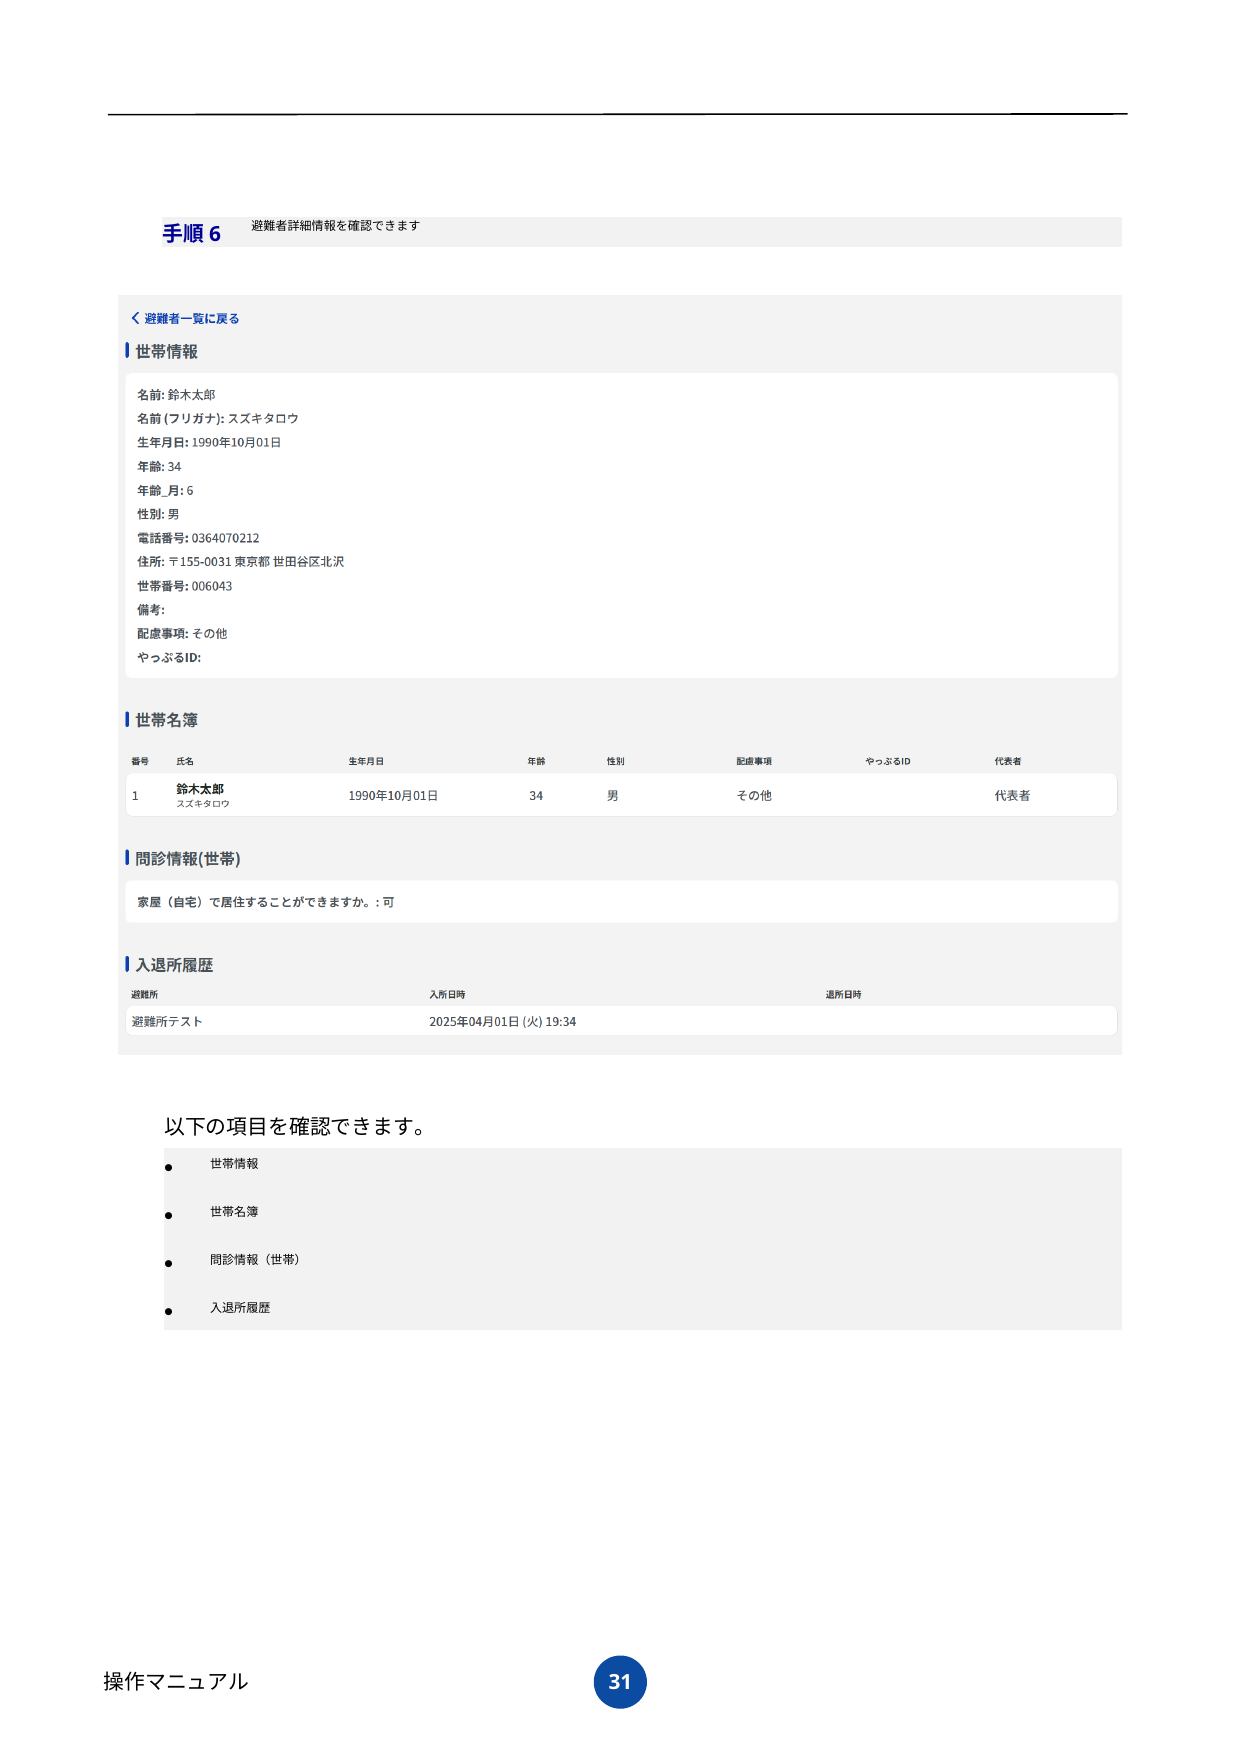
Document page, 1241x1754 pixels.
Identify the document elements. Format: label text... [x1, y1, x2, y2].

picture [118, 295, 1123, 1055]
text 以下の項目を確認できます。 [118, 1105, 1122, 1142]
list 世帯情報 [164, 1148, 1122, 1186]
list 避難者詳細情報を確認できます [162, 217, 1122, 247]
list 入退所履歴 [164, 1292, 1122, 1330]
list 問診情報（世帯） [164, 1244, 1122, 1282]
list 世帯名簿 [164, 1196, 1122, 1234]
